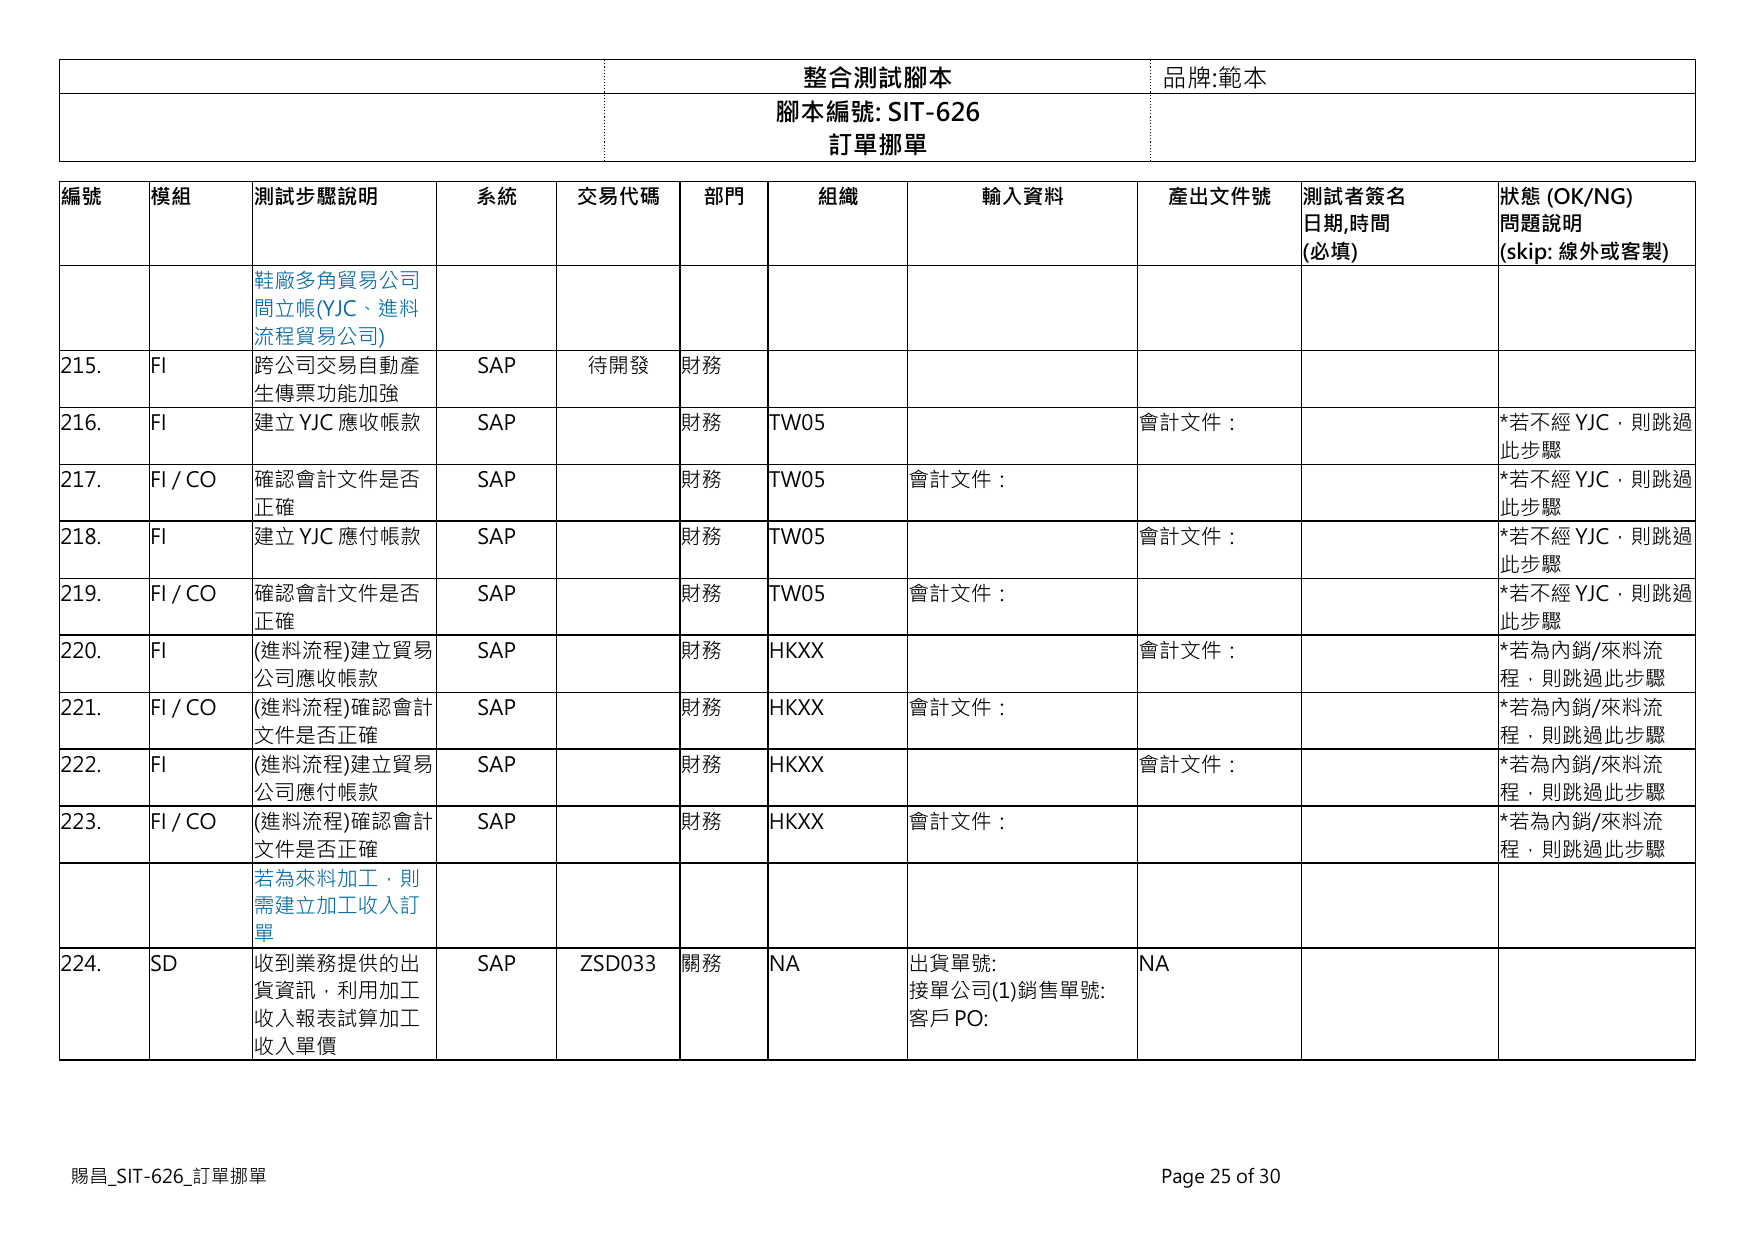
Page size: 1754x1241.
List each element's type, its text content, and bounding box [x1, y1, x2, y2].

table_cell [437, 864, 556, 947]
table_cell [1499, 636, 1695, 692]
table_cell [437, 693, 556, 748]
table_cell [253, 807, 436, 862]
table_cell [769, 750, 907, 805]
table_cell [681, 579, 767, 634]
table_header 系統 [437, 182, 556, 265]
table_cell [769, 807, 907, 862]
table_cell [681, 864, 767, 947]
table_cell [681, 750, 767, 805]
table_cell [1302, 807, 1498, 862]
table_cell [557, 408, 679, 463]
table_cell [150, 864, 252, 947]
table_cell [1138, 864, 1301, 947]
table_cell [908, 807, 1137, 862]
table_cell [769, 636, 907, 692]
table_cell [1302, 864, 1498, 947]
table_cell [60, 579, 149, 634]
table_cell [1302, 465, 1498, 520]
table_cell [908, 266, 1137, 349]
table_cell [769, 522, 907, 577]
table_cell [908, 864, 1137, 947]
table_header 測試步驟說明 [253, 182, 436, 265]
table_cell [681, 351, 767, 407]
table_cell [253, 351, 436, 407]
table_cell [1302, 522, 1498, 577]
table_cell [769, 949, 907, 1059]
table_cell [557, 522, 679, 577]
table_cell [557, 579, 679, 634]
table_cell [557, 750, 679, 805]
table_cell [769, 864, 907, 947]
table_header 交易代碼 [557, 182, 679, 265]
table_header 狀態 (OK/NG) 問題說明 (skip: 線外或客製) [1499, 182, 1695, 265]
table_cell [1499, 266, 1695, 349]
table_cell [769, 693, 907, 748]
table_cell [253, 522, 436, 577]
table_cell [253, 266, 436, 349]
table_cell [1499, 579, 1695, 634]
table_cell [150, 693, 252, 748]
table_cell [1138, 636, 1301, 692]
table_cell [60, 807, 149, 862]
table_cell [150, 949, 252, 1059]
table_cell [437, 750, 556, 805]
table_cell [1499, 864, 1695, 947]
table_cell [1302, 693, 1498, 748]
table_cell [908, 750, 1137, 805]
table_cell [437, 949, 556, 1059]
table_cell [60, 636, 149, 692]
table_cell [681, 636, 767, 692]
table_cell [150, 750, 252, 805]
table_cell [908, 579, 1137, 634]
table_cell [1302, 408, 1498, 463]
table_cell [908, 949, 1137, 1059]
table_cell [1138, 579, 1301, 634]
table_header 產出文件號 [1138, 182, 1301, 265]
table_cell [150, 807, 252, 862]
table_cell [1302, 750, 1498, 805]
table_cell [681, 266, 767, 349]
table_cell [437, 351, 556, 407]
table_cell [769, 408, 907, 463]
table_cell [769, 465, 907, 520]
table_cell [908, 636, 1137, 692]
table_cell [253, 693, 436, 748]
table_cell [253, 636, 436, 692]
table_header 組織 [769, 182, 907, 265]
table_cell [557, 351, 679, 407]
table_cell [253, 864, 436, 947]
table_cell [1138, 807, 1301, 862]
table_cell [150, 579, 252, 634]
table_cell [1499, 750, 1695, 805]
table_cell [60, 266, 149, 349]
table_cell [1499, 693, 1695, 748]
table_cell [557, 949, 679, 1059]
table_header 部門 [681, 182, 767, 265]
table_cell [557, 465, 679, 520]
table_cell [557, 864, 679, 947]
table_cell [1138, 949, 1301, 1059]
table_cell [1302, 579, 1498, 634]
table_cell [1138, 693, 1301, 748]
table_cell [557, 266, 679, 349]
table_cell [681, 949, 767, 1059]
table_header 編號 [60, 182, 149, 265]
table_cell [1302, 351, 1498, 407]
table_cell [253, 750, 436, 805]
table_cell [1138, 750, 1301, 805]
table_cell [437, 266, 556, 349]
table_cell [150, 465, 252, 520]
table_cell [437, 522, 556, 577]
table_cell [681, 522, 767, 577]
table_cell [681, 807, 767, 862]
table_header 輸入資料 [908, 182, 1137, 265]
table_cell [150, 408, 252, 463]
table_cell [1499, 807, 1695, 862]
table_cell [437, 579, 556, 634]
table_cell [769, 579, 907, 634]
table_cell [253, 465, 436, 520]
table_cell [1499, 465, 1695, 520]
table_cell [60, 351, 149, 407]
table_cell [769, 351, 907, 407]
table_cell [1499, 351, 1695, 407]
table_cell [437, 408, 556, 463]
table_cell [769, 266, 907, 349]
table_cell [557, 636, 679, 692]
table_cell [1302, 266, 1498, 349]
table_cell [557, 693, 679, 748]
table_header 測試者簽名 日期,時間 (必填) [1302, 182, 1498, 265]
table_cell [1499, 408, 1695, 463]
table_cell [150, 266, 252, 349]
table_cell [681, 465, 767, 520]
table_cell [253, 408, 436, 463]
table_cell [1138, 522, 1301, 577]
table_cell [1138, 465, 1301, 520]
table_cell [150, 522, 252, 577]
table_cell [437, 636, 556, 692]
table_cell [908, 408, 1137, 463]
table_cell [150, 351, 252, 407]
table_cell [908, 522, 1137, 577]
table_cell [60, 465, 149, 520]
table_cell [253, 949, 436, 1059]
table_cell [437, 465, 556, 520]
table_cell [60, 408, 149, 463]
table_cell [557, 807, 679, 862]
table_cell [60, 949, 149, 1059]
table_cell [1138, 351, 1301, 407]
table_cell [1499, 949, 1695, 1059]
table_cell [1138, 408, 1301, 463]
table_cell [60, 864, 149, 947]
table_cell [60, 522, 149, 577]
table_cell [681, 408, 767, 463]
table_header 模組 [150, 182, 252, 265]
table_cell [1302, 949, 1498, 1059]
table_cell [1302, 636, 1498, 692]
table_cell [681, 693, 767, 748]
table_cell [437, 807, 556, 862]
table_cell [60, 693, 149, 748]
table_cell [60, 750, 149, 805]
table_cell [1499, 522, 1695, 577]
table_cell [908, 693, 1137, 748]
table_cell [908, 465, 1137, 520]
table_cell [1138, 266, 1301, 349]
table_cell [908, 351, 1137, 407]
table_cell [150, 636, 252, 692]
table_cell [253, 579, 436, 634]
